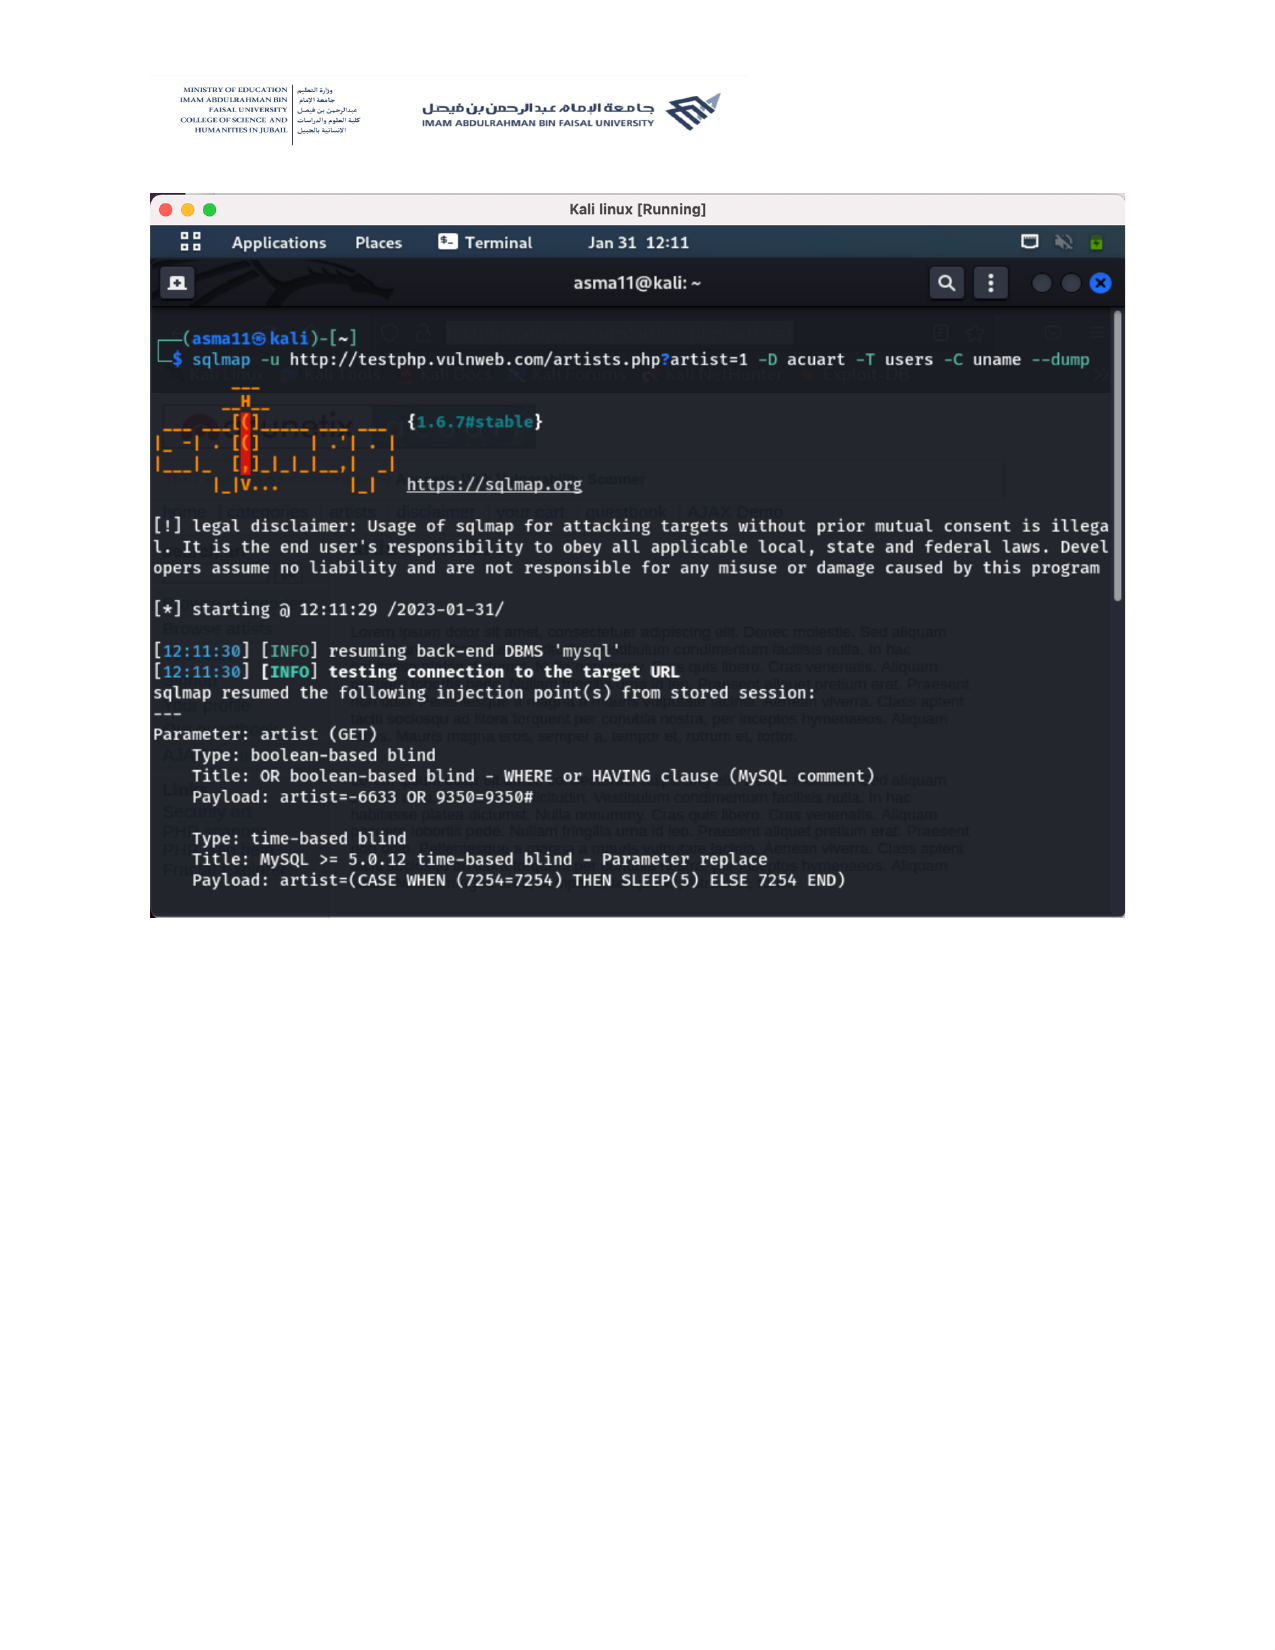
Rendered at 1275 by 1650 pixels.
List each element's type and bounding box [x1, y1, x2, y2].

picture [150, 193, 1125, 918]
picture [150, 75, 748, 166]
